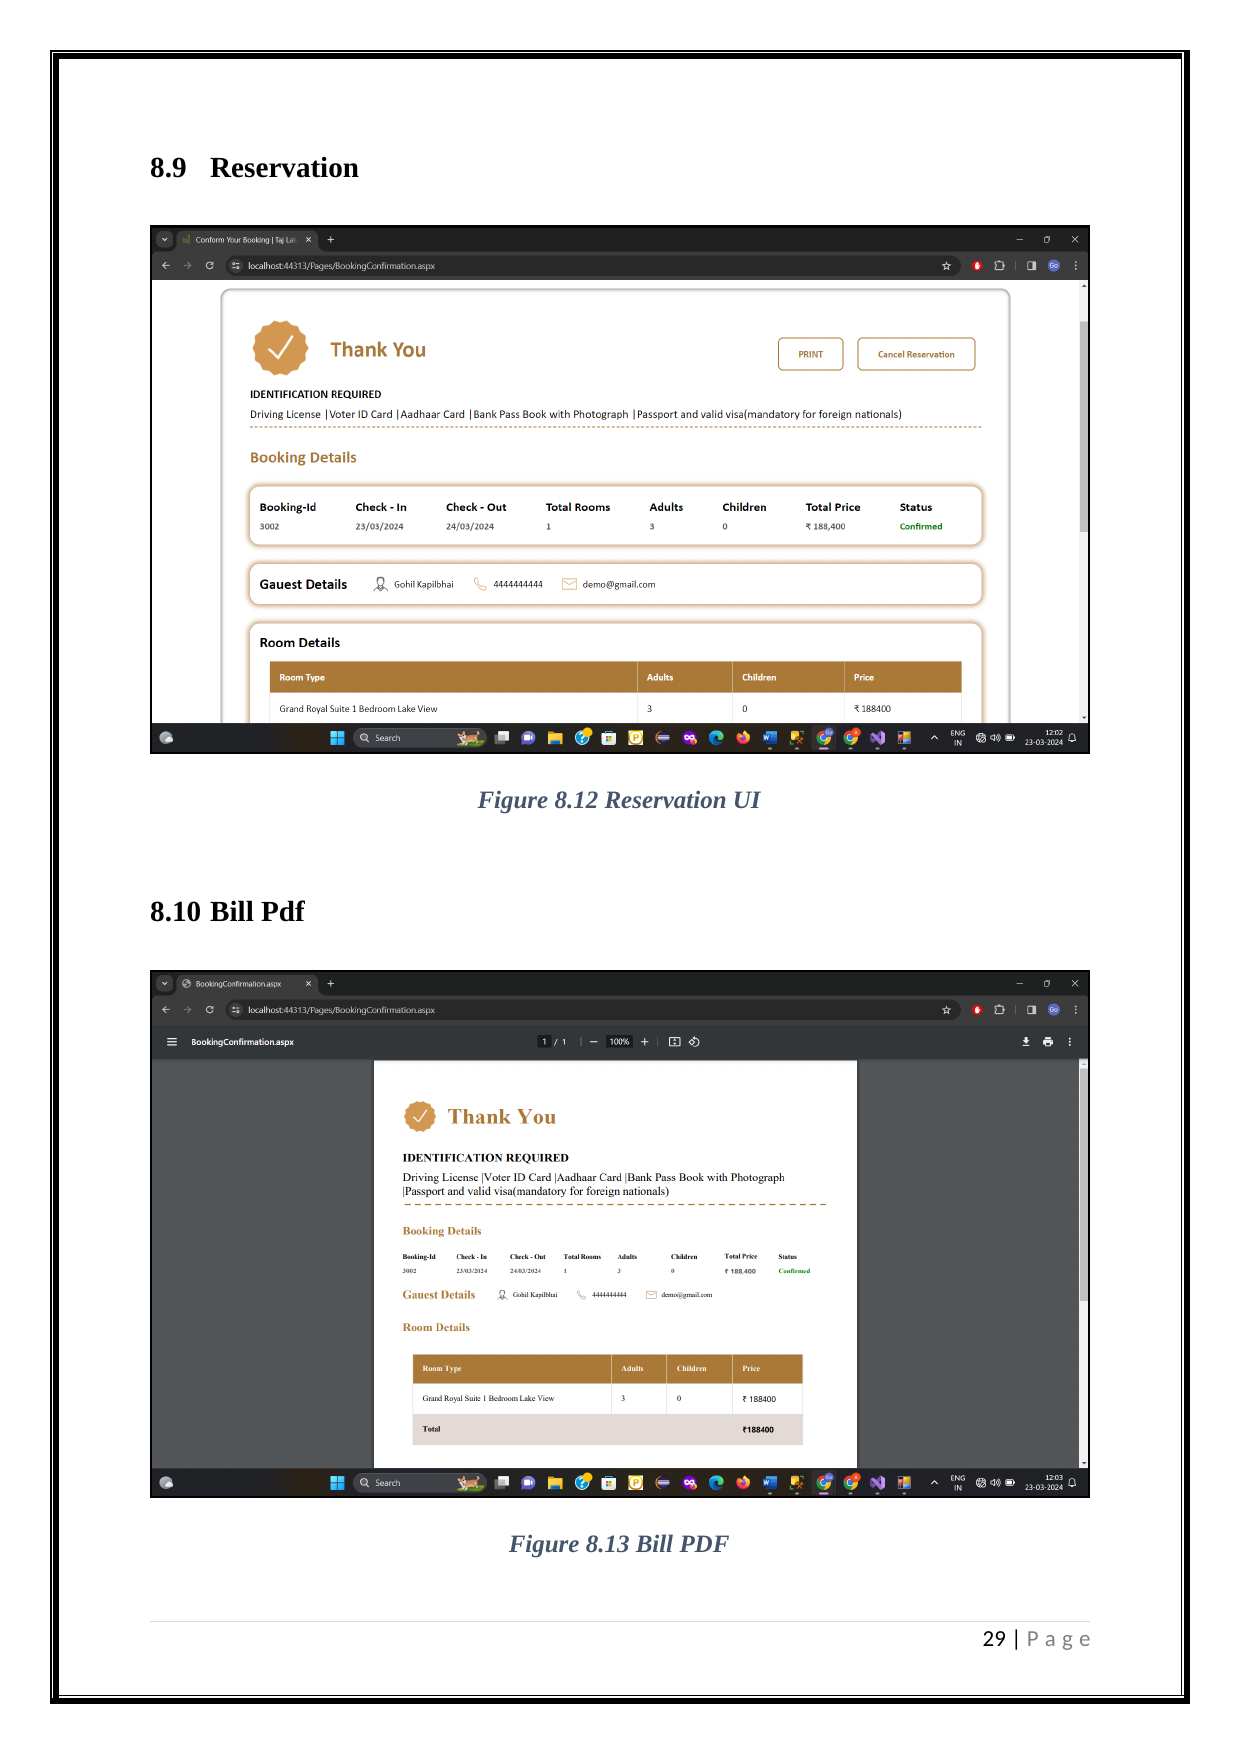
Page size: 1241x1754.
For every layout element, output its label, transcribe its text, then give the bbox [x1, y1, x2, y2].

subtitle Bill Pdf [150, 894, 1090, 928]
subtitle Reservation [150, 150, 1090, 183]
picture [152, 972, 1088, 1496]
picture [152, 228, 1088, 752]
